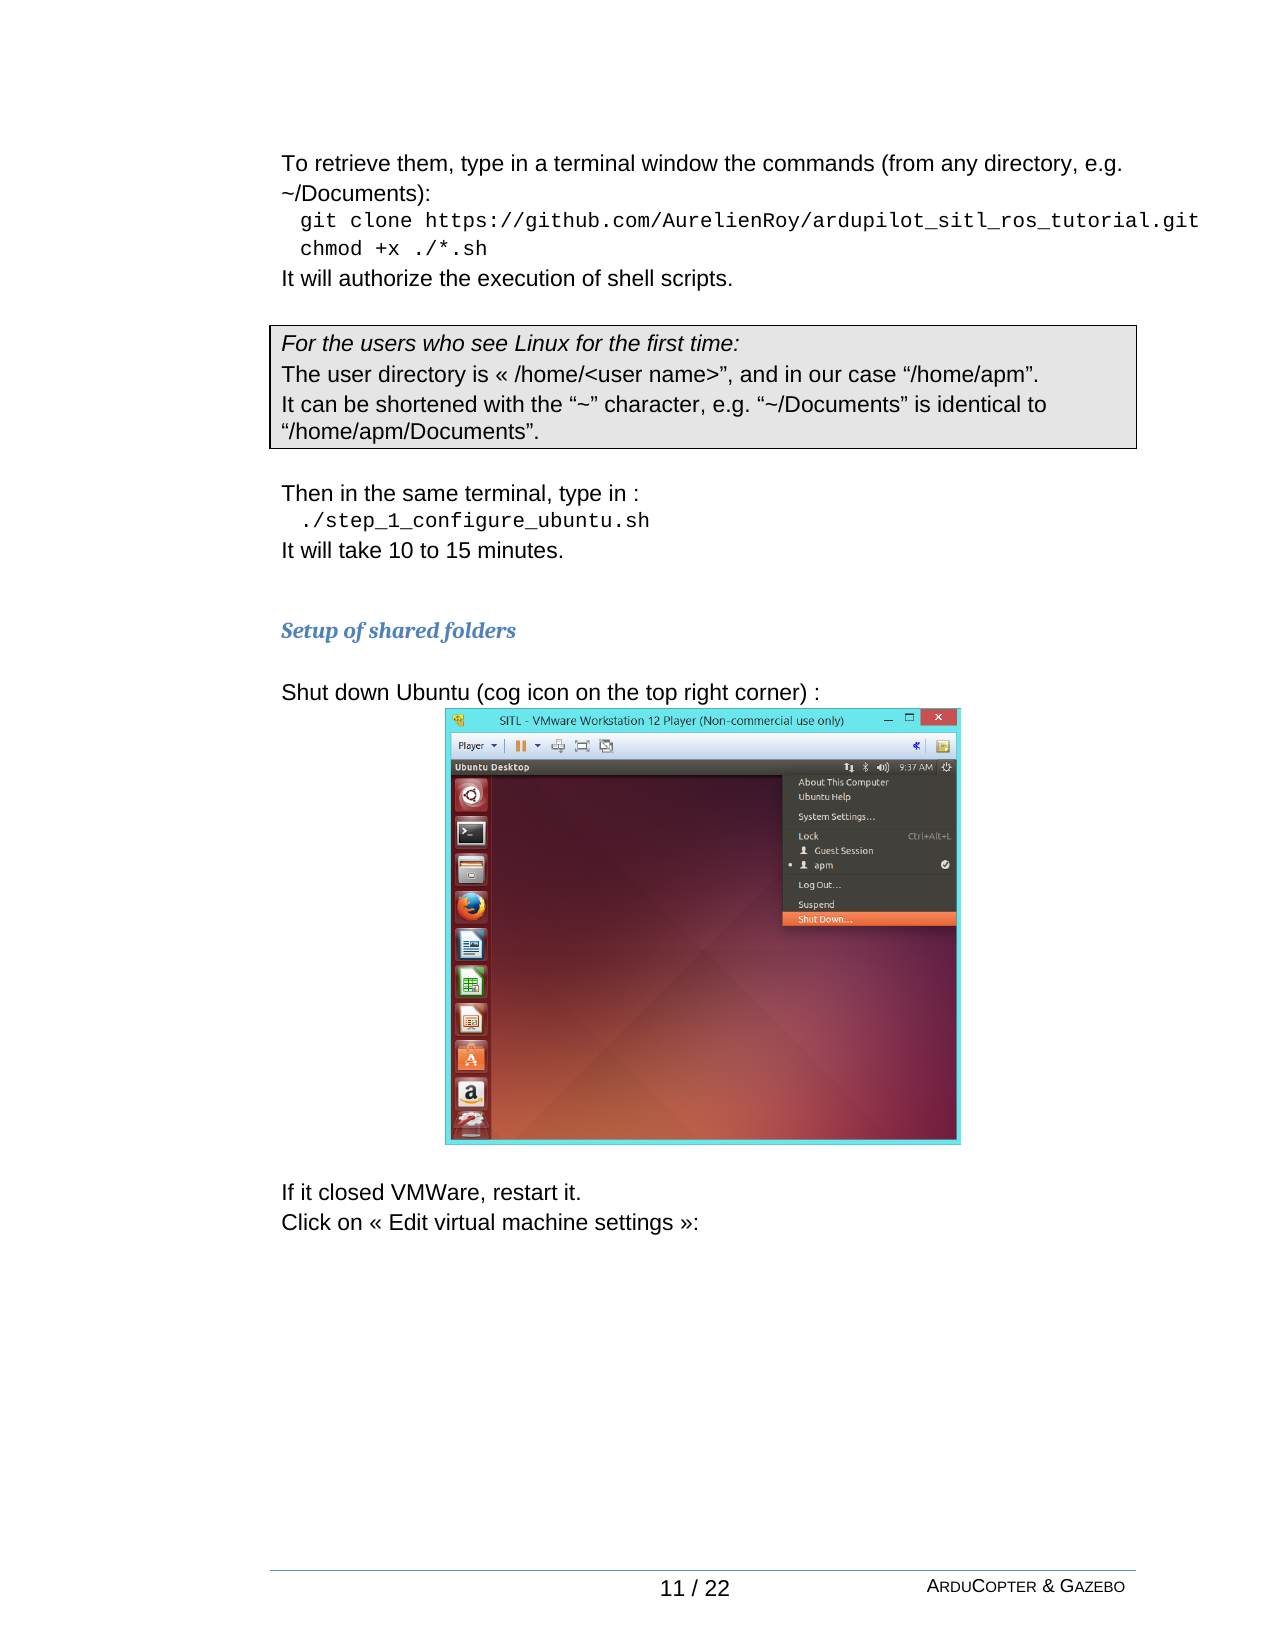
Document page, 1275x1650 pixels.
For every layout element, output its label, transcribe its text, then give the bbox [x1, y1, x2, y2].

text If it closed VMWare, restart it. [281, 1178, 1125, 1205]
text To retrieve them, type in a terminal window the commands (from any directory, e.g. ~/Documents): [281, 150, 1125, 207]
subtitle Setup of shared folders [281, 618, 1125, 644]
text chmod +x ./*.sh [281, 238, 1228, 261]
text It will authorize the execution of shell scripts. [281, 265, 1125, 291]
text ./step_1_configure_ubuntu.sh [281, 510, 1125, 533]
text Click on « Edit virtual machine settings »: [281, 1209, 1125, 1235]
text git clone https://github.com/AurelienRoy/ardupilot_sitl_ros_tutorial.git [281, 210, 1228, 234]
text Shut down Ubuntu (cog icon on the top right corner) : [281, 679, 1125, 705]
table_header For the users who see Linux for the first time: The user directory is « /home/<user name>”, and in our case “/home/apm”. It can be shortened with the “~” character, e.g. “~/Documents” is identical to “/home/apm/Documents”. [271, 326, 1136, 448]
text Then in the same terminal, type in : [281, 479, 1125, 506]
picture [445, 708, 962, 1145]
text It will take 10 to 15 minutes. [281, 537, 1125, 563]
